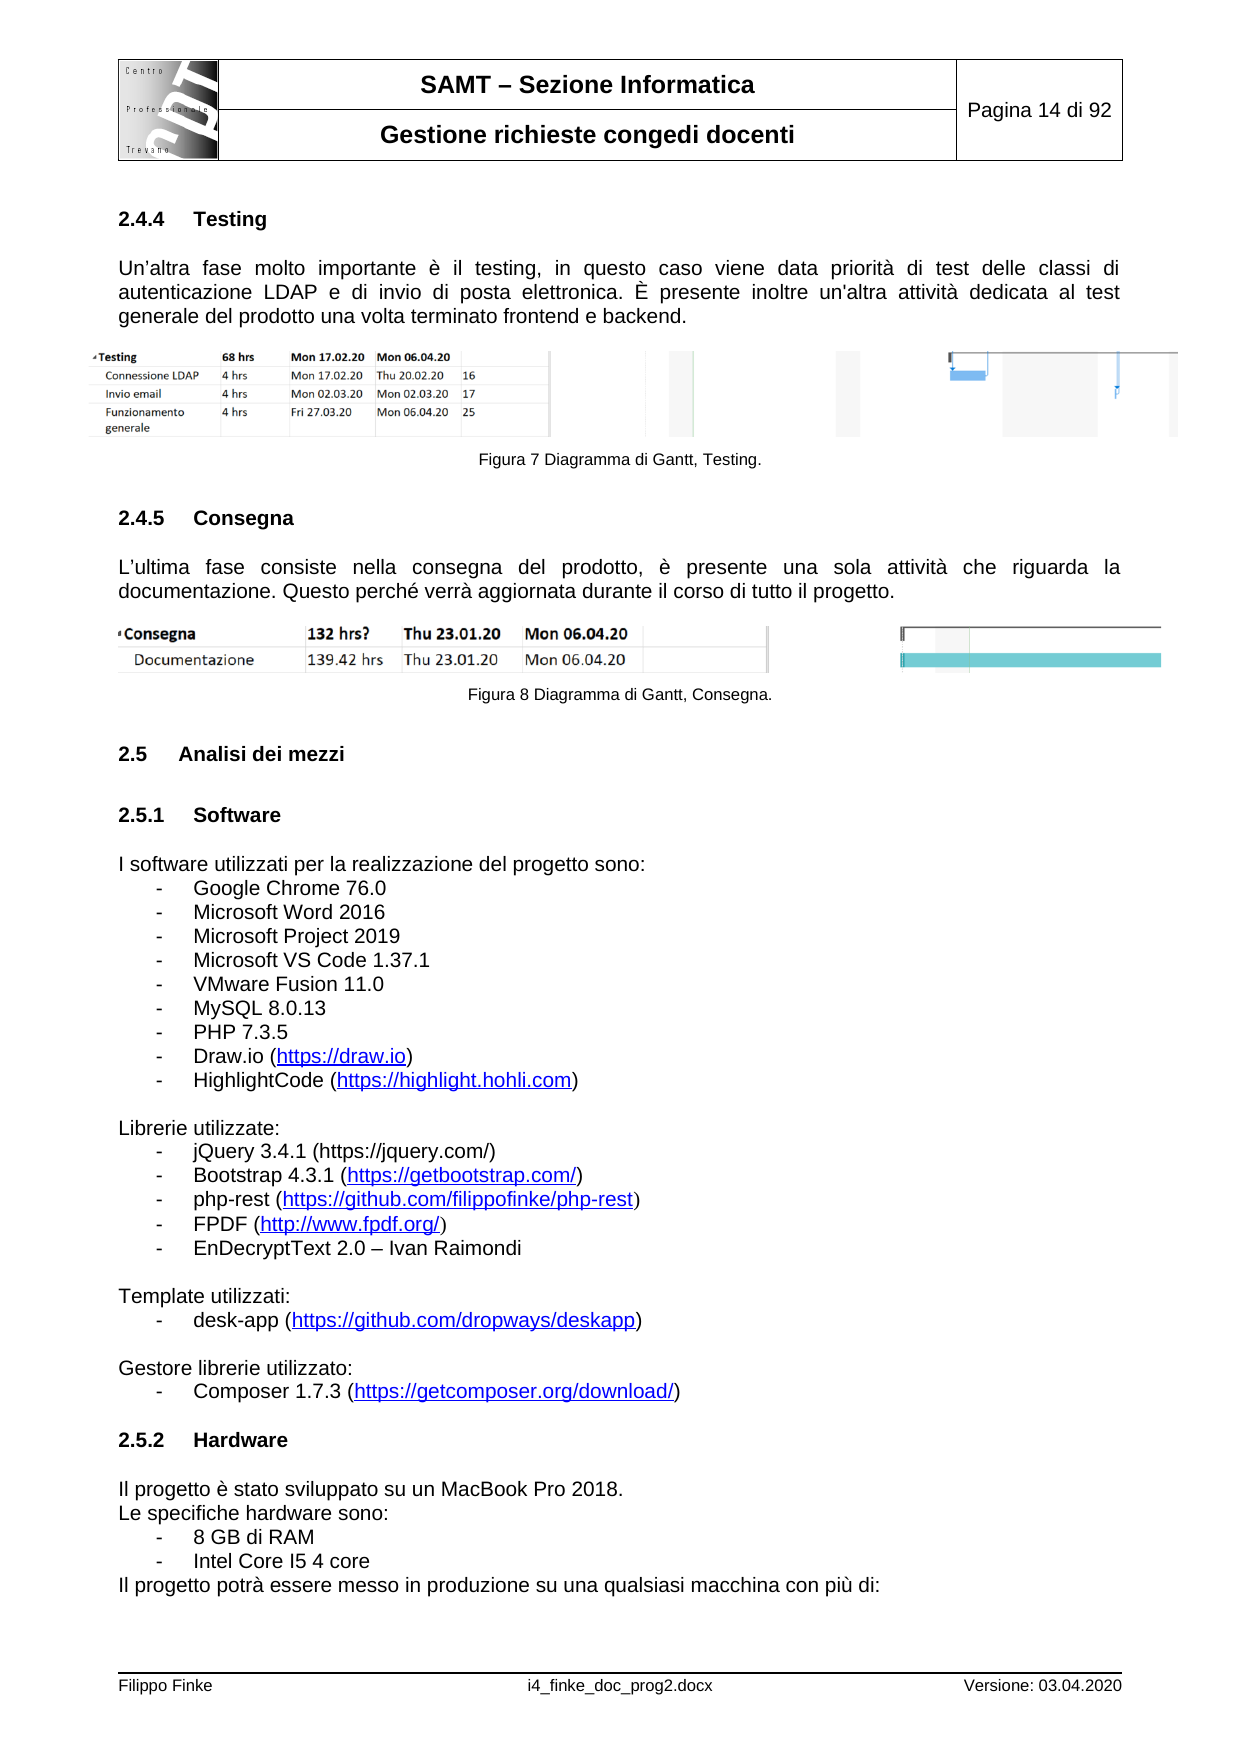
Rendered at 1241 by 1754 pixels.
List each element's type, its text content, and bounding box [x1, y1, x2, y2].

list Intel Core I5 4 core [156, 1549, 1122, 1573]
list Bootstrap 4.3.1 (https://getbootstrap.com/) [156, 1163, 1122, 1187]
text Le specifiche hardware sono: [118, 1501, 1122, 1525]
text Template utilizzati: [118, 1283, 1122, 1307]
list Microsoft Project 2019 [156, 924, 1122, 948]
subtitle Analisi dei mezzi [118, 741, 1122, 765]
text I software utilizzati per la realizzazione del progetto sono: [118, 852, 1122, 876]
list Microsoft VS Code 1.37.1 [156, 948, 1122, 972]
text Il progetto potrà essere messo in produzione su una qualsiasi macchina con più di: [118, 1573, 1122, 1597]
text Gestore librerie utilizzato: [118, 1355, 1122, 1379]
picture [118, 60, 218, 159]
text L’ultima fase consiste nella consegna del prodotto, è presente una sola attività che riguarda la documentazione. Questo perché verrà aggiornata durante il corso di tutto il progetto. [118, 555, 1122, 603]
text Figura 8 Diagramma di Gantt, Consegna. [118, 685, 1122, 704]
list EnDecryptText 2.0 – Ivan Raimondi [156, 1236, 1122, 1259]
subtitle Software [118, 803, 1122, 827]
subtitle Hardware [118, 1428, 1122, 1452]
subtitle Consegna [118, 506, 1122, 530]
list FPDF (http://www.fpdf.org/) [156, 1211, 1122, 1236]
list jQuery 3.4.1 (https://jquery.com/) [156, 1139, 1122, 1163]
list HighlightCode (https://highlight.hohli.com) [156, 1067, 1122, 1091]
list Draw.io (https://draw.io) [156, 1043, 1122, 1067]
list Microsoft Word 2016 [156, 900, 1122, 924]
list 8 GB di RAM [156, 1525, 1122, 1549]
list Google Chrome 76.0 [156, 876, 1122, 900]
list php-rest (https://github.com/filippofinke/php-rest) [156, 1187, 1122, 1211]
picture [118, 626, 1162, 673]
text Il progetto è stato sviluppato su un MacBook Pro 2018. [118, 1477, 1122, 1501]
subtitle Testing [118, 207, 1122, 231]
text Figura 7 Diagramma di Gantt, Testing. [118, 449, 1122, 468]
text Librerie utilizzate: [118, 1115, 1122, 1139]
picture [88, 351, 1178, 437]
text Un’altra fase molto importante è il testing, in questo caso viene data priorità di test delle classi di autenticazione LDAP e di invio di posta elettronica. È presente inoltre un'altra attività dedicata al test generale del prodotto una volta terminato frontend e backend. [118, 256, 1122, 328]
list desk-app (https://github.com/dropways/deskapp) [156, 1307, 1122, 1331]
list PHP 7.3.5 [156, 1019, 1122, 1043]
list VMware Fusion 11.0 [156, 972, 1122, 996]
list Composer 1.7.3 (https://getcomposer.org/download/) [156, 1379, 1122, 1403]
list MySQL 8.0.13 [156, 996, 1122, 1019]
